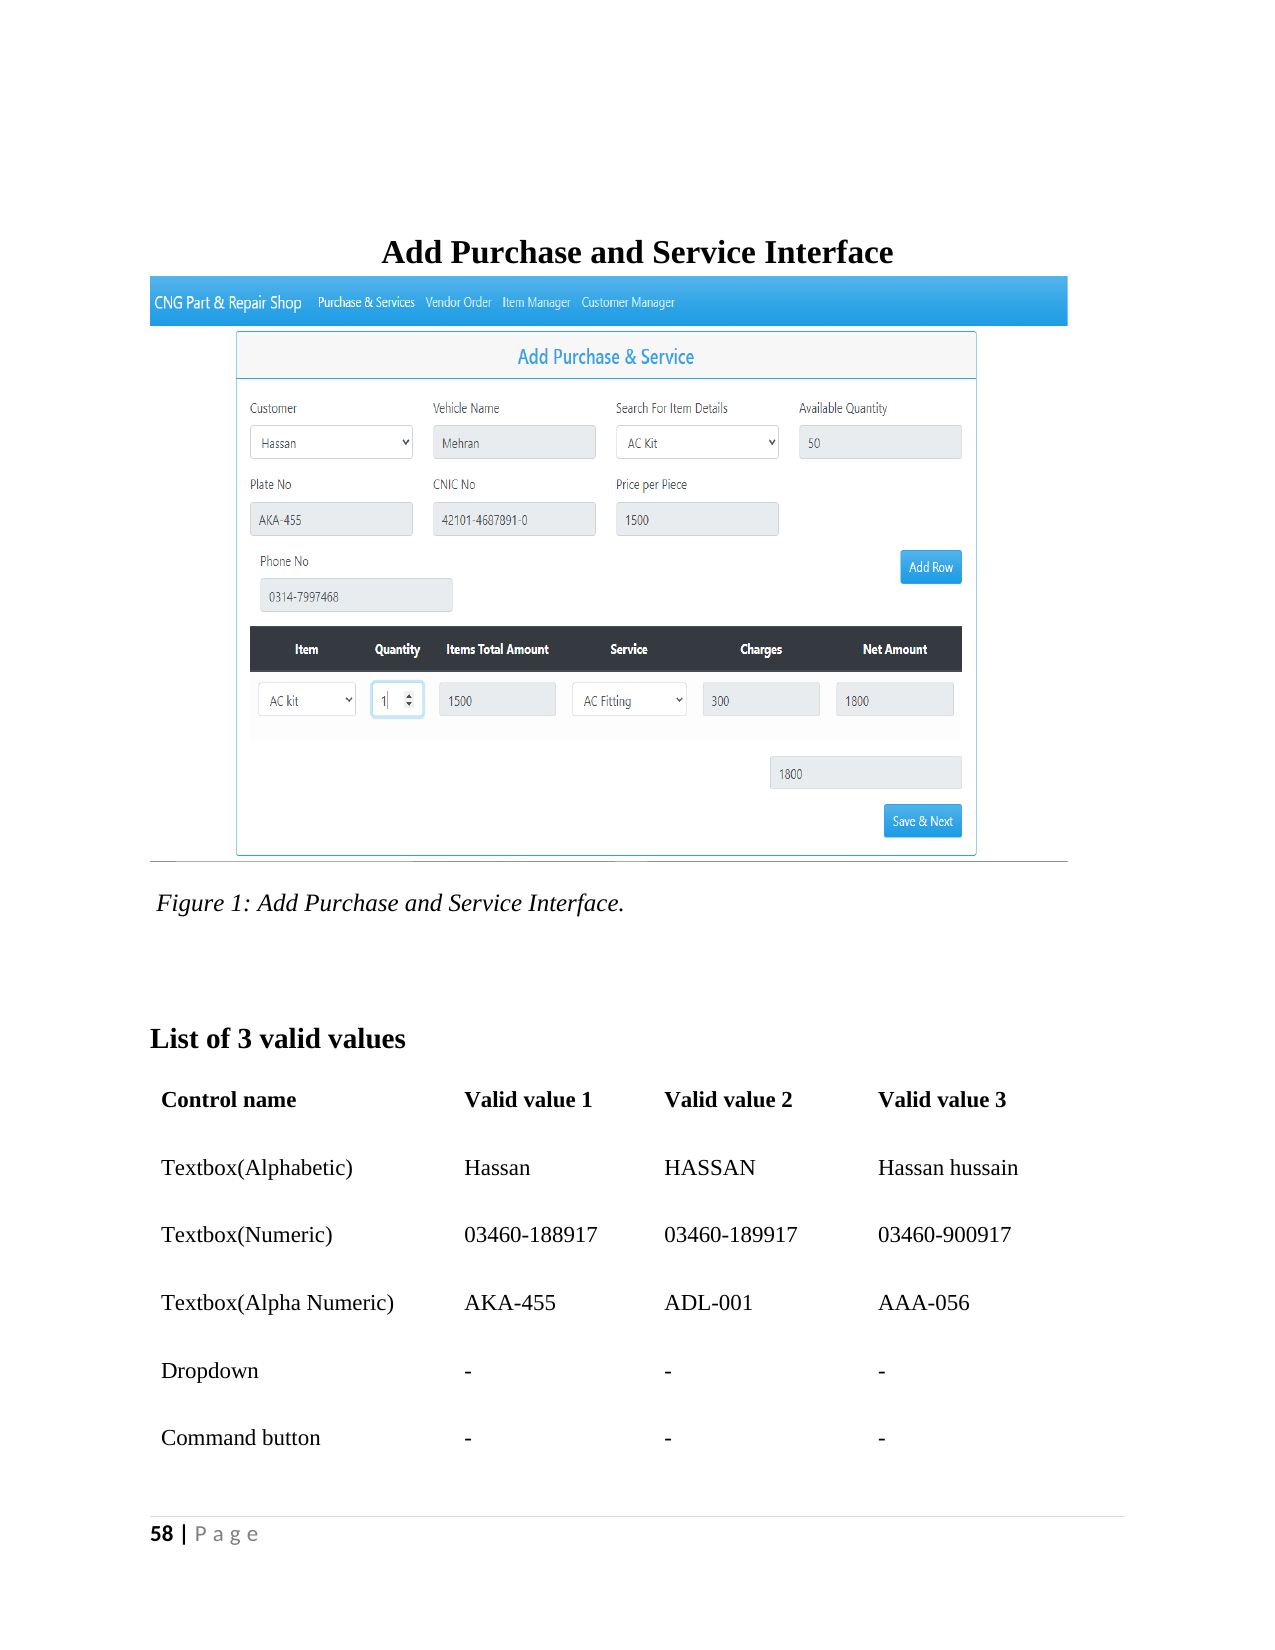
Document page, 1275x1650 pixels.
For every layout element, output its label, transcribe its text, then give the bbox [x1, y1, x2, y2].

subtitle Add Purchase and Service Interface [150, 232, 1125, 271]
picture [150, 276, 1068, 862]
table_cell AKA-455 [453, 1289, 653, 1357]
table_cell 03460-900917 [867, 1221, 1077, 1289]
table_cell - [867, 1358, 1077, 1424]
table_header Valid value 1 [453, 1086, 653, 1154]
table_cell AAA-056 [867, 1289, 1077, 1357]
table_cell - [867, 1424, 1077, 1492]
table_cell HASSAN [653, 1154, 867, 1221]
table_cell - [453, 1358, 653, 1424]
table_cell Dropdown [150, 1358, 453, 1424]
table_cell 03460-188917 [453, 1221, 653, 1289]
table_cell Textbox(Alphabetic) [150, 1154, 453, 1221]
table_cell Hassan [453, 1154, 653, 1221]
table_cell ADL-001 [653, 1289, 867, 1357]
table_cell - [653, 1358, 867, 1424]
subtitle List of 3 valid values [150, 1021, 1125, 1055]
table_cell Hassan hussain [867, 1154, 1077, 1221]
table_header Valid value 2 [653, 1086, 867, 1154]
table_cell - [653, 1424, 867, 1492]
table_cell Command button [150, 1424, 453, 1492]
table_cell Textbox(Numeric) [150, 1221, 453, 1289]
text Figure 1: Add Purchase and Service Interface. [150, 888, 1125, 916]
table_cell - [453, 1424, 653, 1492]
table_header Valid value 3 [867, 1086, 1077, 1154]
table_cell 03460-189917 [653, 1221, 867, 1289]
table_header Control name [150, 1086, 453, 1154]
table_cell Textbox(Alpha Numeric) [150, 1289, 453, 1357]
